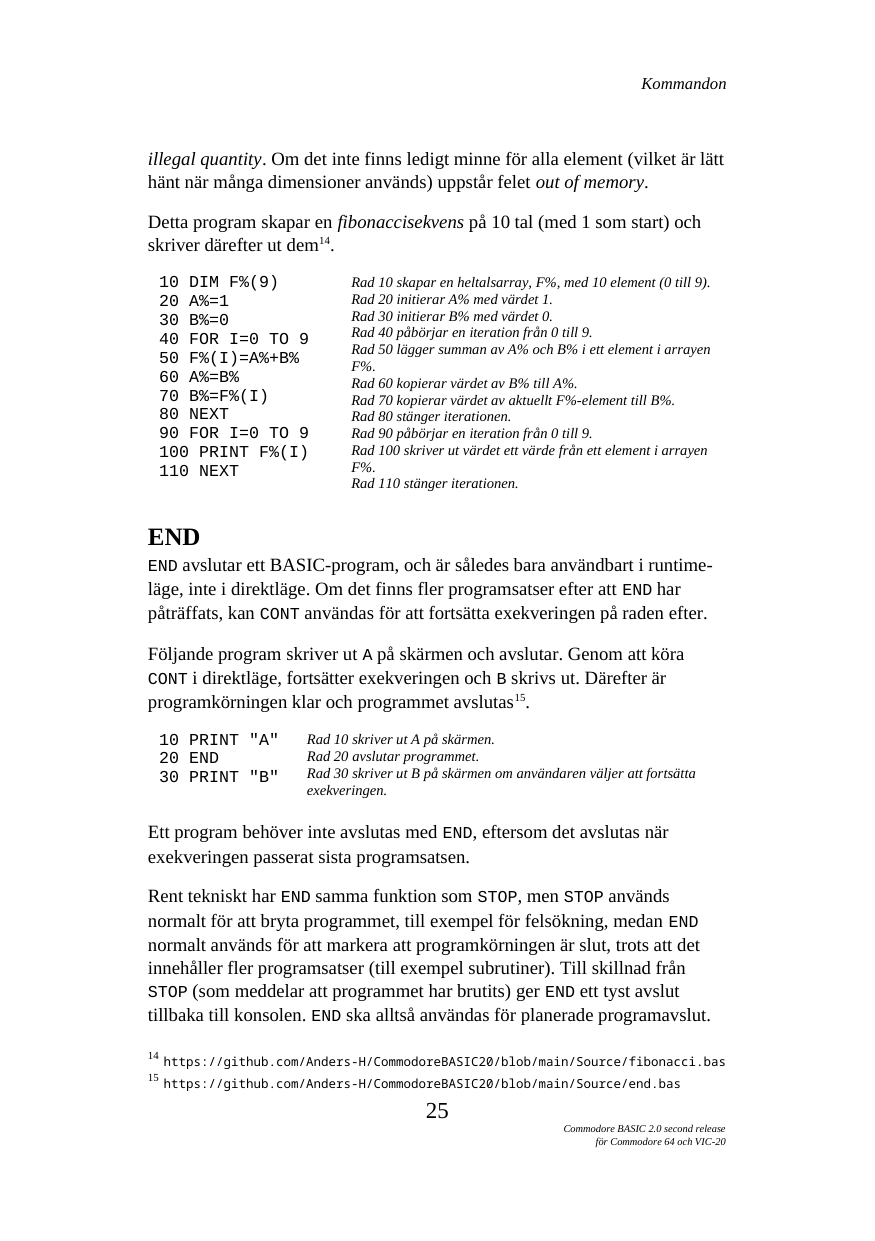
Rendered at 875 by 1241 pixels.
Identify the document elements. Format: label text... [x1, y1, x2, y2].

text Detta program skapar en fibonaccisekvens på 10 tal (med 1 som start) och skriver därefter ut dem. [148, 211, 726, 256]
text Ett program behöver inte avslutas med END, eftersom det avslutas när exekveringen passerat sista programsatsen. [148, 798, 726, 867]
text END avslutar ett BASIC-program, och är således bara användbart i runtime-läge, inte i direktläge. Om det finns fler programsatser efter att END har påträffats, kan CONT användas för att fortsätta exekveringen på raden efter. [148, 553, 726, 624]
table_header Rad 10 skapar en heltalsarray, F%, med 10 element (0 till 9). Rad 20 initierar A% med värdet 1. Rad 30 initierar B% med värdet 0. Rad 40 påbörjar en iteration från 0 till 9. Rad 50 lägger summan av A% och B% i ett element i arrayen F%. Rad 60 kopierar värdet av B% till A%. Rad 70 kopierar värdet av aktuellt F%-element till B%. Rad 80 stänger iterationen. Rad 90 påbörjar en iteration från 0 till 9. Rad 100 skriver ut värdet ett värde från ett element i arrayen F%. Rad 110 stänger iterationen. [340, 274, 726, 492]
subtitle END [148, 522, 726, 551]
table_header Rad 10 skriver ut A på skärmen. Rad 20 avslutar programmet. Rad 30 skriver ut B på skärmen om användaren väljer att fortsätta exekveringen. [295, 731, 726, 798]
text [148, 148, 726, 192]
text Rent tekniskt har END samma funktion som STOP, men STOP används normalt för att bryta programmet, till exempel för felsökning, medan END normalt används för att markera att programkörningen är slut, trots att det innehåller fler programsatser (till exempel subrutiner). Till skillnad från STOP (som meddelar att programmet har brutits) ger END ett tyst avslut tillbaka till konsolen. END ska alltså användas för planerade programavslut. [148, 885, 726, 1027]
table_header 10 DIM F%(9) 20 A%=1 30 B%=0 40 FOR I=0 TO 9 50 F%(I)=A%+B% 60 A%=B% 70 B%=F%(I) 80 NEXT 90 FOR I=0 TO 9 100 PRINT F%(I) 110 NEXT [148, 274, 340, 492]
text Följande program skriver ut A på skärmen och avslutar. Genom att köra CONT i direktläge, fortsätter exekveringen och B skrivs ut. Därefter är programkörningen klar och programmet avslutas. [148, 643, 726, 713]
table_header 10 PRINT "A" 20 END 30 PRINT "B" [148, 731, 295, 798]
